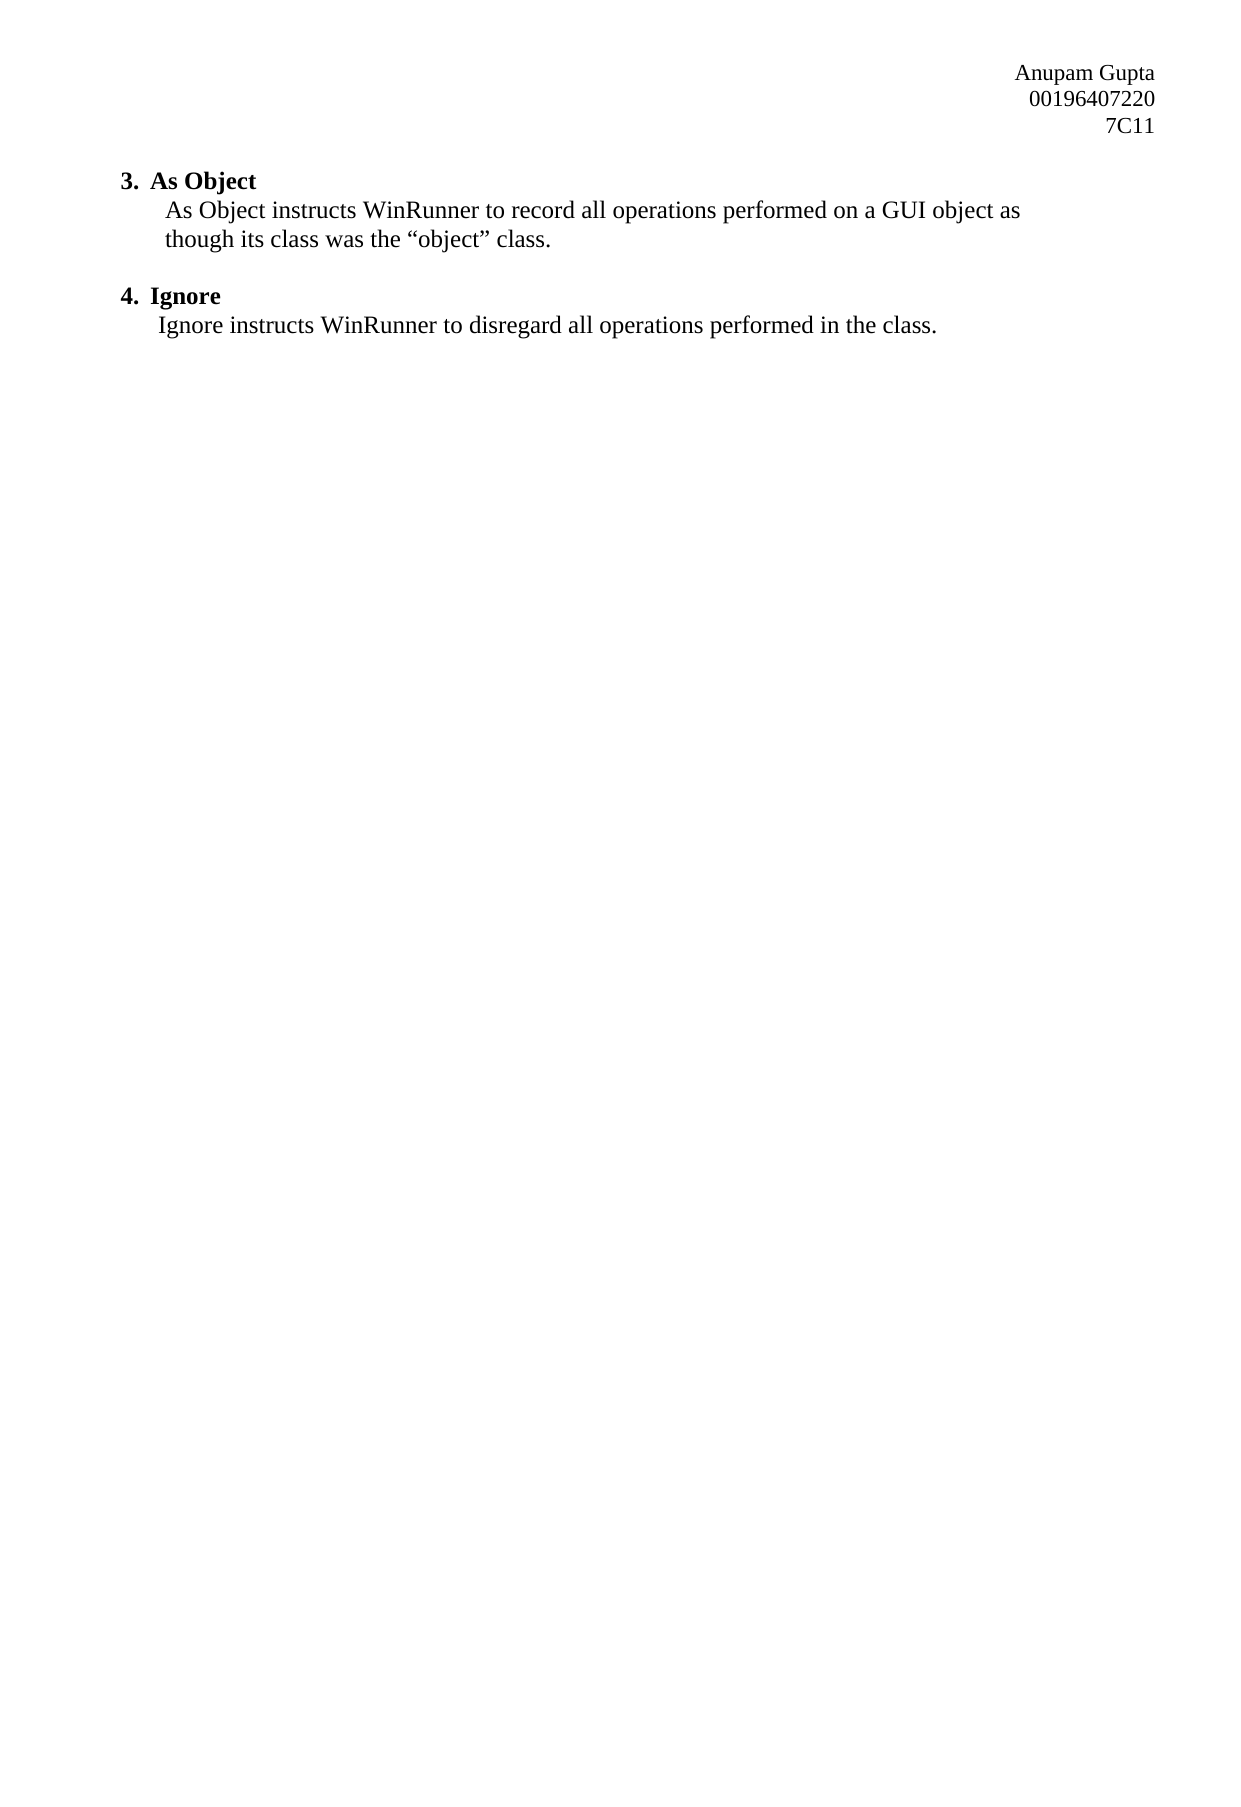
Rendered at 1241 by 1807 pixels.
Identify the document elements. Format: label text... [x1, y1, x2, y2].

text Ignore instructs WinRunner to disregard all operations performed in the class. [158, 310, 1154, 339]
text though its class was the “object” class. [165, 224, 1154, 252]
list As Object [120, 166, 1154, 195]
list Ignore [120, 281, 1154, 310]
text As Object instructs WinRunner to record all operations performed on a GUI object as [165, 195, 1154, 224]
